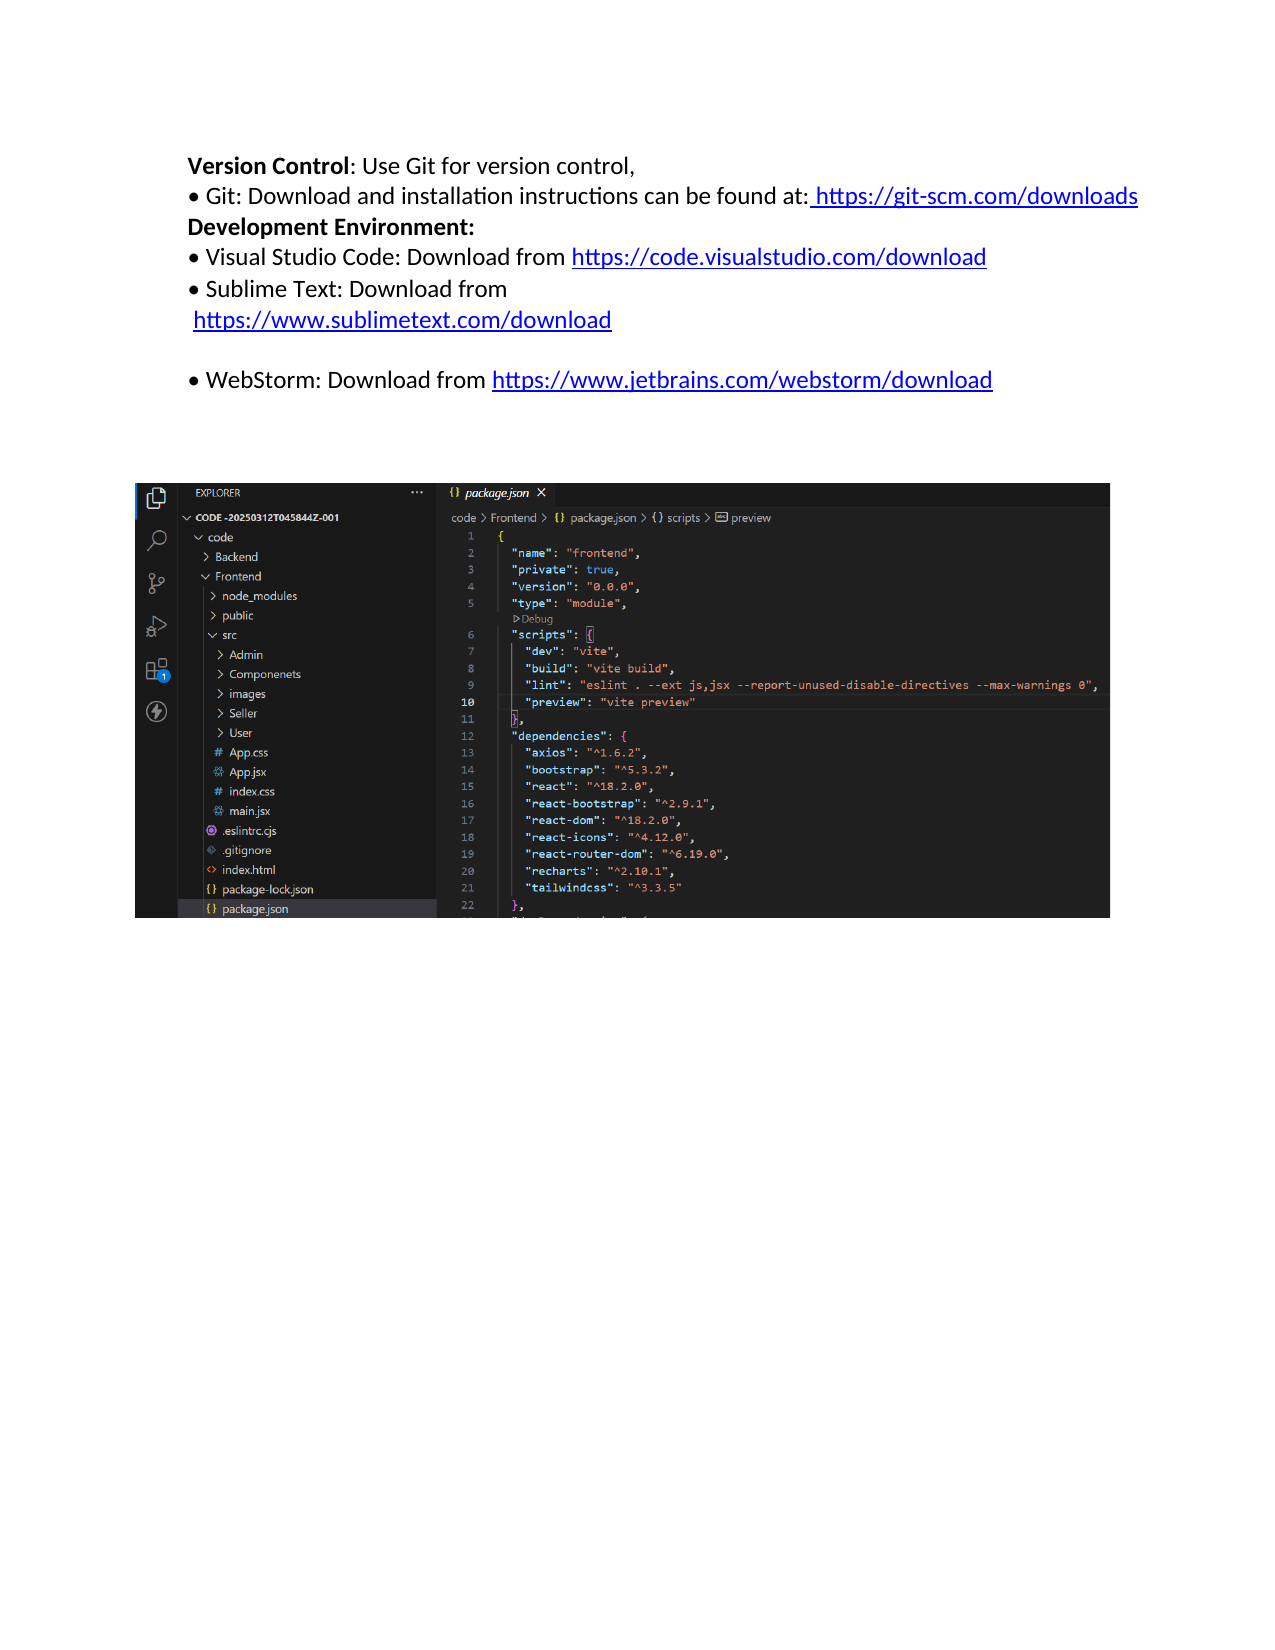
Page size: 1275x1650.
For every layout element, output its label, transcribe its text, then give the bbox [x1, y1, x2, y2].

text Version Control: Use Git for version control, [187, 150, 1162, 181]
text • Git: Download and installation instructions can be found at: https://git-scm.com/downloads [187, 181, 1162, 211]
text Development Environment: [187, 211, 1162, 242]
text • WebStorm: Download from https://www.jetbrains.com/webstorm/download [187, 364, 1162, 394]
text • Sublime Text: Download from [187, 273, 1162, 303]
picture [135, 483, 1110, 918]
text https://www.sublimetext.com/download [187, 304, 1162, 335]
text • Visual Studio Code: Download from https://code.visualstudio.com/download [187, 242, 1162, 272]
